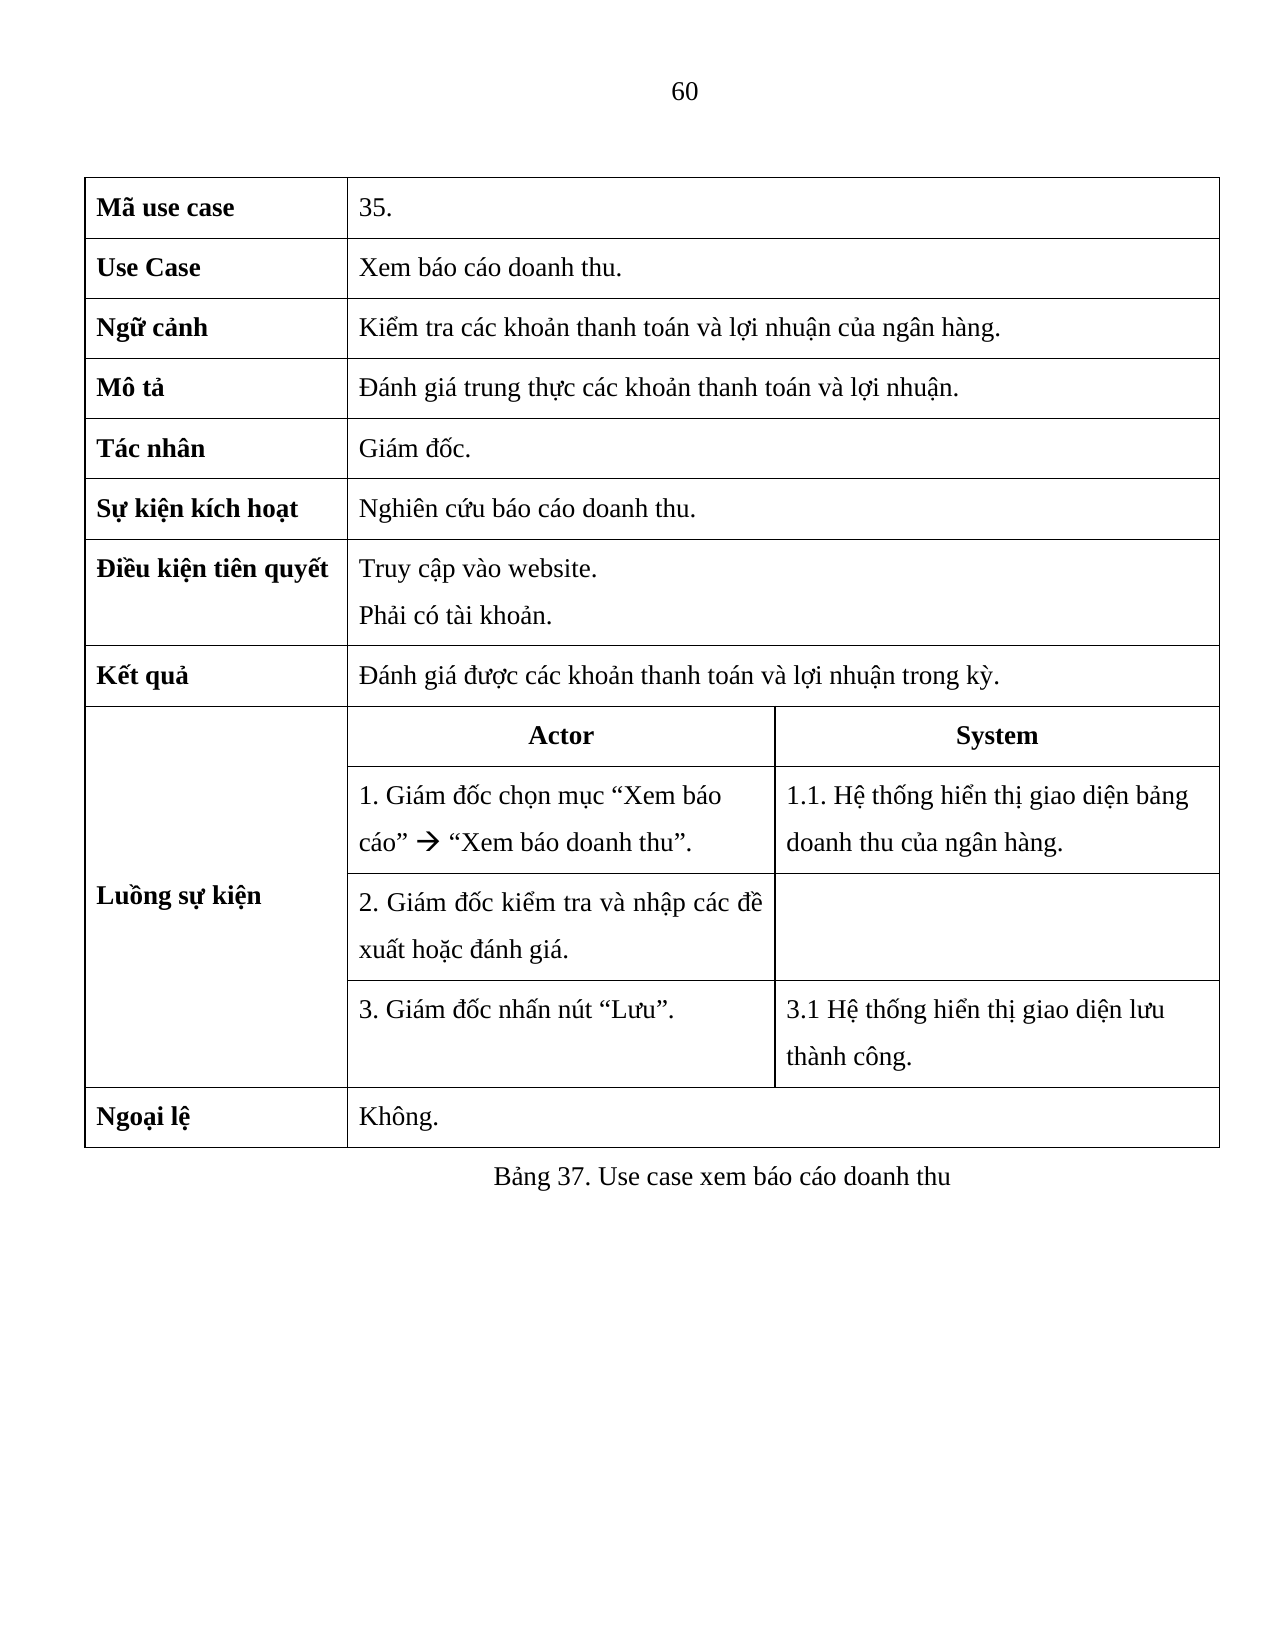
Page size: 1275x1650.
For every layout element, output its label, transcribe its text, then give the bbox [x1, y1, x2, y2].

table_cell 3. Giám đốc nhấn nút “Lưu”. [348, 981, 774, 1087]
table_cell Giám đốc. [348, 419, 1219, 478]
table_cell System [776, 707, 1219, 766]
table_cell Use Case [86, 239, 347, 298]
table_cell Ngữ cảnh [86, 299, 347, 358]
table_cell Đánh giá được các khoản thanh toán và lợi nhuận trong kỳ. [348, 646, 1219, 706]
table_cell Mô tả [86, 359, 347, 418]
table_cell Đánh giá trung thực các khoản thanh toán và lợi nhuận. [348, 359, 1219, 418]
table_cell Sự kiện kích hoạt [86, 479, 347, 538]
table_cell Truy cập vào website. Phải có tài khoản. [348, 540, 1219, 645]
table_cell 1. Giám đốc chọn mục “Xem báo cáo” “Xem báo doanh thu”. [348, 767, 774, 873]
text Bảng 37. Use case xem báo cáo doanh thu [207, 1160, 1162, 1191]
table_header 35. [348, 178, 1219, 237]
table_cell [776, 874, 1219, 980]
table_cell Luồng sự kiện [86, 707, 347, 1087]
table_cell Điều kiện tiên quyết [86, 540, 347, 645]
table_cell 1.1. Hệ thống hiển thị giao diện bảng doanh thu của ngân hàng. [776, 767, 1219, 873]
table_cell Không. [348, 1088, 1219, 1147]
table_cell Kết quả [86, 646, 347, 706]
table_cell Ngoại lệ [86, 1088, 347, 1147]
table_cell Tác nhân [86, 419, 347, 478]
table_cell 2. Giám đốc kiểm tra và nhập các đề xuất hoặc đánh giá. [348, 874, 774, 980]
table_cell Kiểm tra các khoản thanh toán và lợi nhuận của ngân hàng. [348, 299, 1219, 358]
table_cell Nghiên cứu báo cáo doanh thu. [348, 479, 1219, 538]
table_cell Actor [348, 707, 774, 766]
table_header Mã use case [86, 178, 347, 237]
table_cell Xem báo cáo doanh thu. [348, 239, 1219, 298]
table_cell 3.1 Hệ thống hiển thị giao diện lưu thành công. [776, 981, 1219, 1087]
